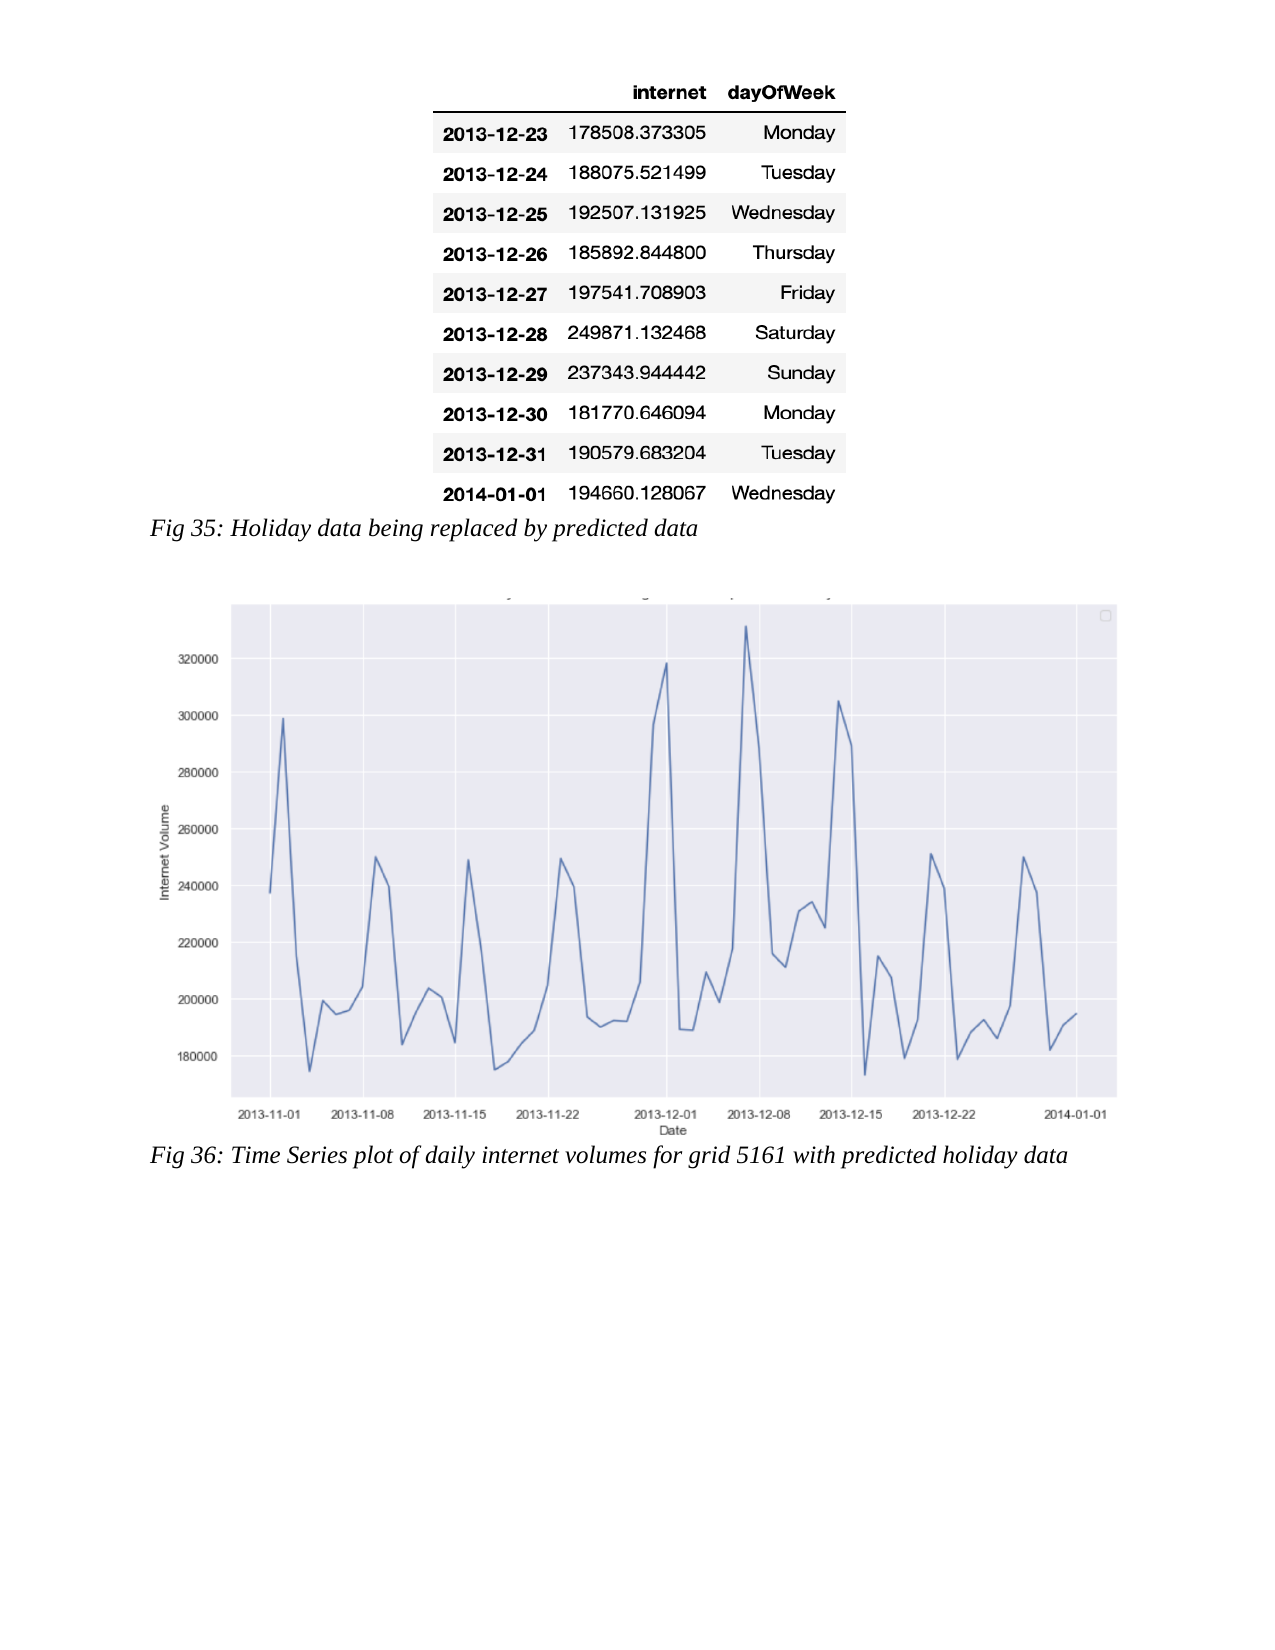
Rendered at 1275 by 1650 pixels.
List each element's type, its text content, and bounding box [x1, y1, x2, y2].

text Fig 35: Holiday data being replaced by predicted data [150, 513, 1125, 541]
picture [414, 75, 862, 513]
text Fig 36: Time Series plot of daily internet volumes for grid 5161 with predicted holiday data [150, 1141, 1125, 1169]
picture [150, 598, 1125, 1141]
